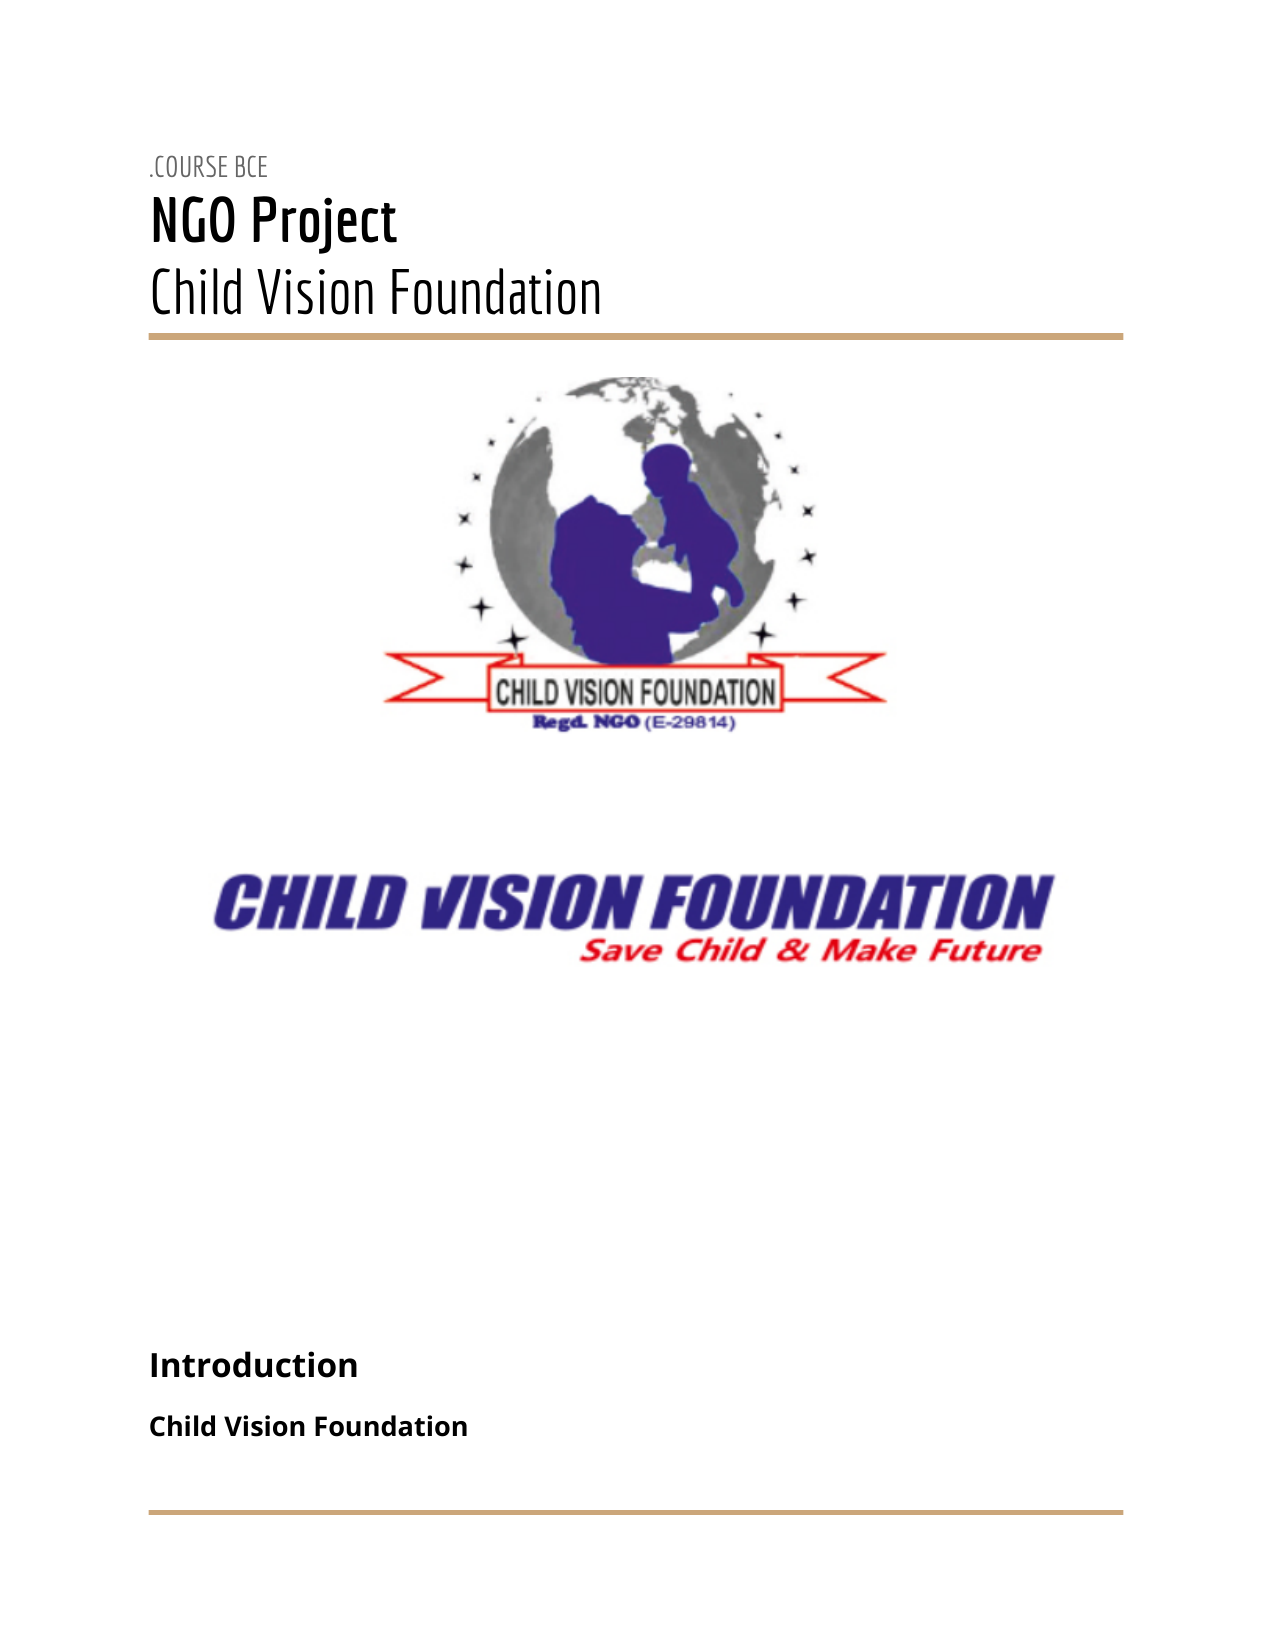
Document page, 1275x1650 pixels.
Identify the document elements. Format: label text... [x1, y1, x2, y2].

text Child Vision Foundation [148, 1408, 1125, 1445]
picture [148, 333, 1124, 340]
text .COURSE BCE [148, 150, 1125, 183]
subtitle Introduction [148, 1342, 1125, 1387]
subtitle Child Vision Foundation [148, 255, 1125, 327]
picture [148, 1510, 1124, 1515]
title NGO Project [150, 183, 1125, 255]
picture [155, 377, 1118, 990]
